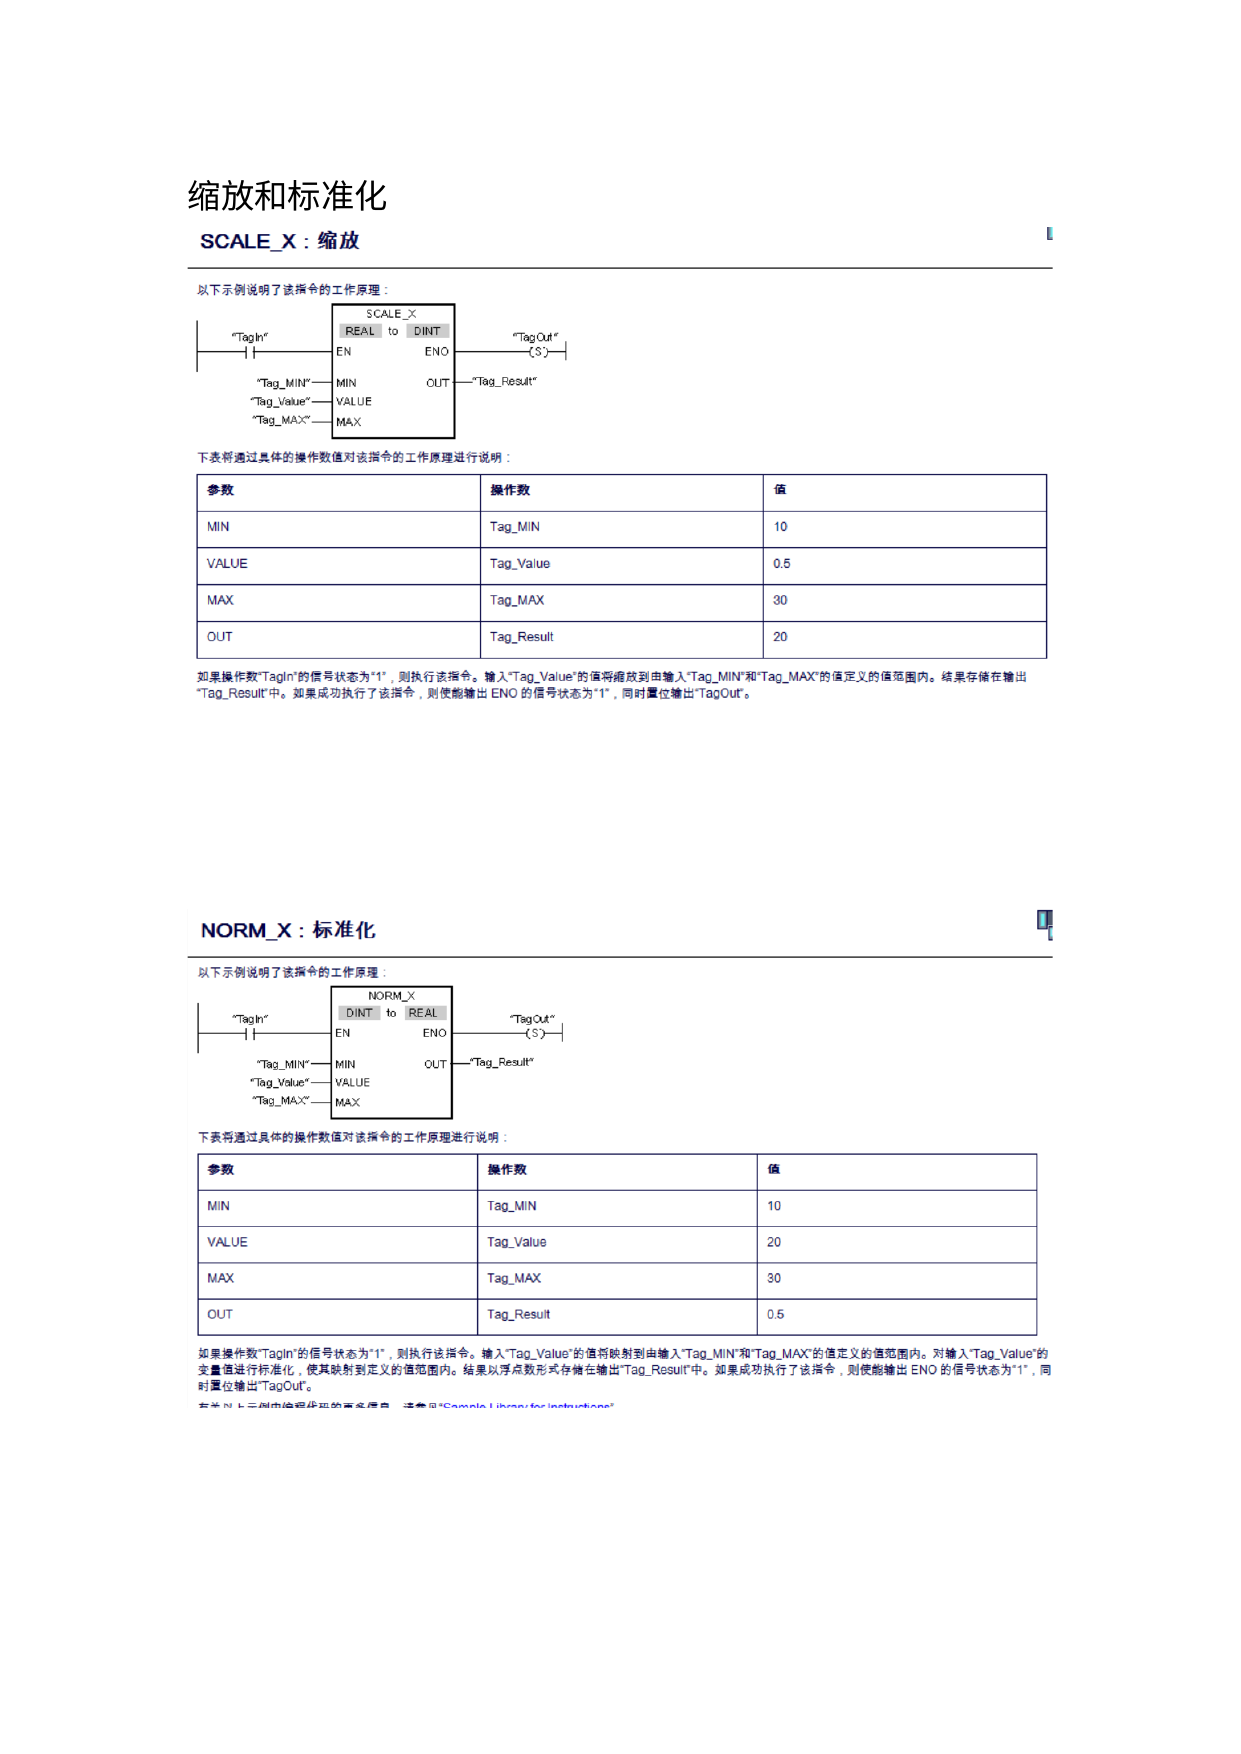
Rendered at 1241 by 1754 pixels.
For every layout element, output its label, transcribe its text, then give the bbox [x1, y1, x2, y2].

text 缩放和标准化 [187, 162, 1053, 227]
picture [187, 909, 1053, 1408]
picture [187, 227, 1053, 707]
